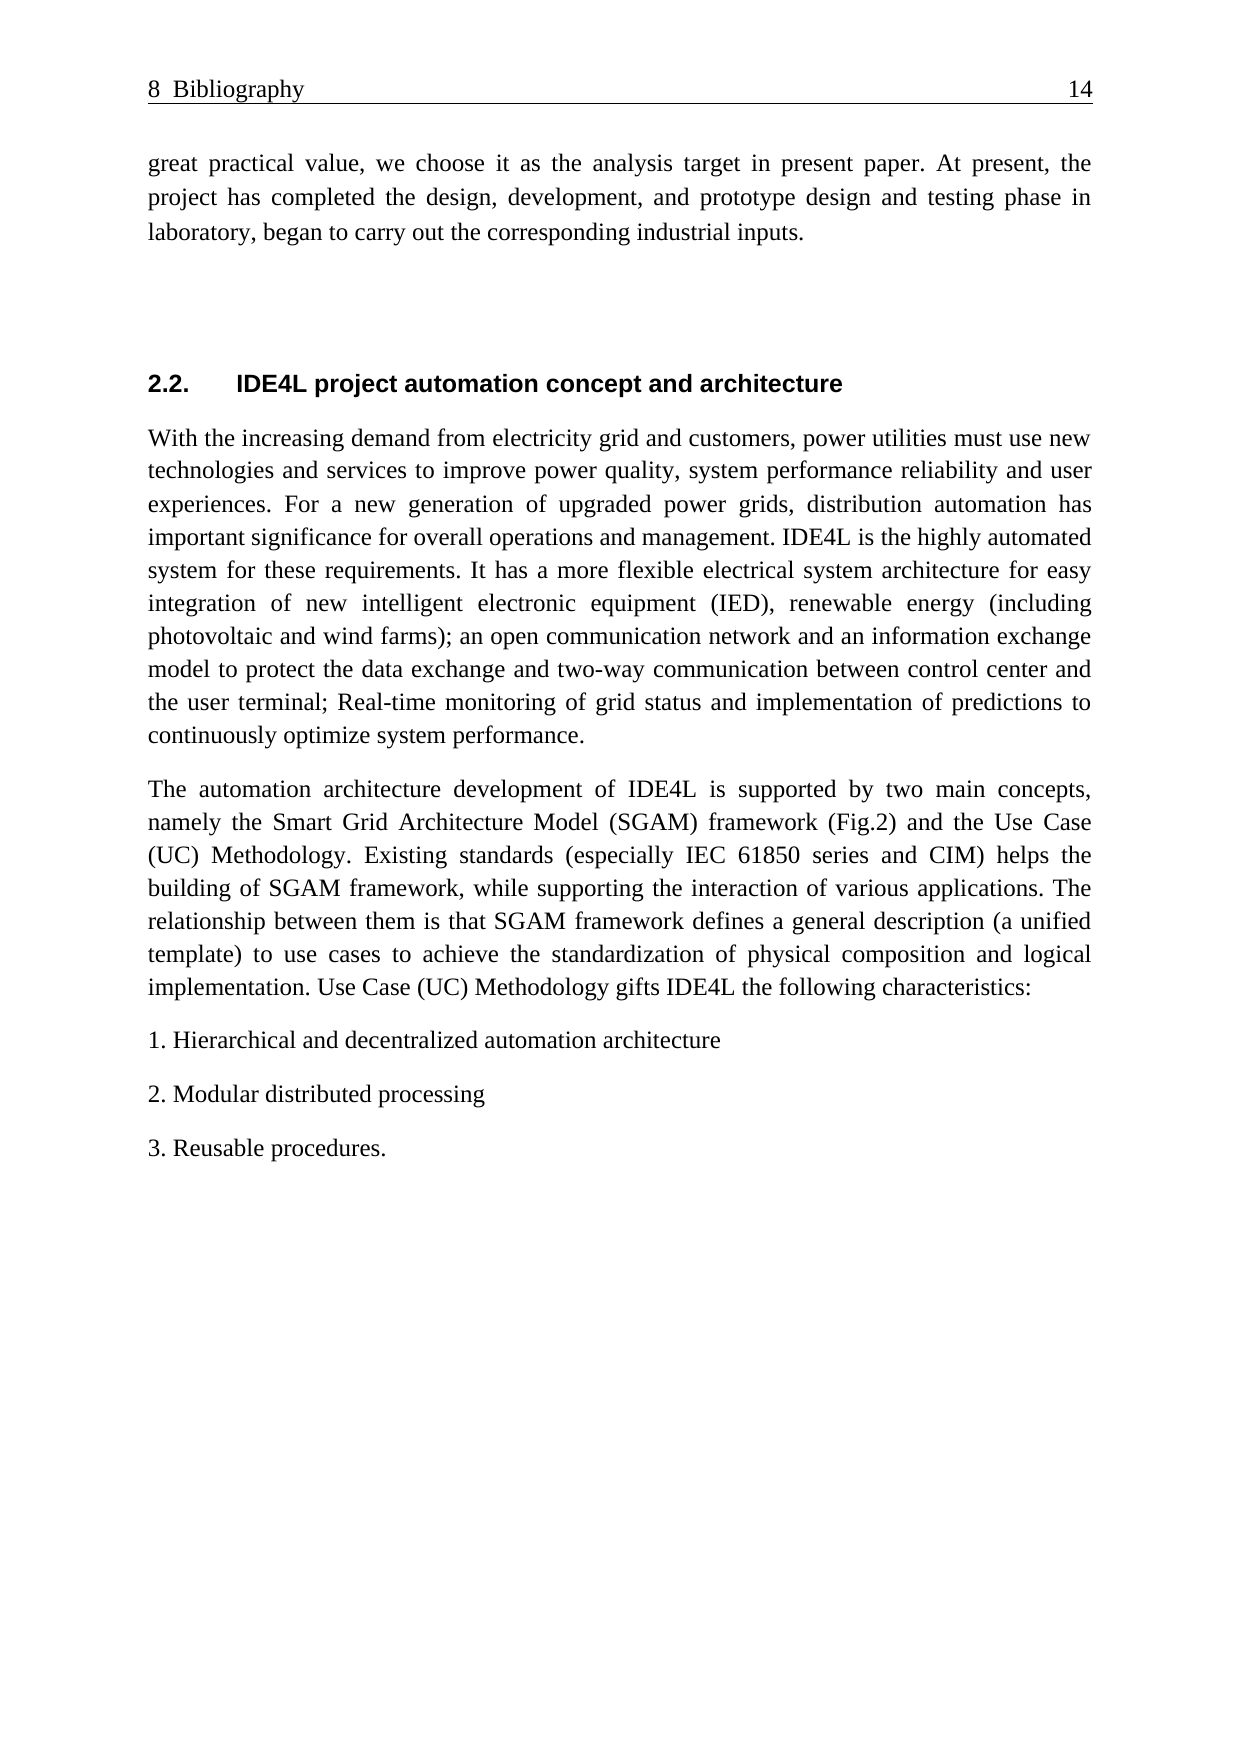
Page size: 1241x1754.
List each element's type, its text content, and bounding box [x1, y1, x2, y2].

title IDE4L project automation concept and architecture [148, 369, 1093, 398]
text 1. Hierarchical and decentralized automation architecture [148, 1026, 1093, 1054]
text The automation architecture development of IDE4L is supported by two main concepts, namely the Smart Grid Architecture Model (SGAM) framework (Fig.2) and the Use Case (UC) Methodology. Existing standards (especially IEC 61850 series and CIM) helps the building of SGAM framework, while supporting the interaction of various applications. The relationship between them is that SGAM framework defines a general description (a unified template) to use cases to achieve the standardization of physical composition and logical implementation. Use Case (UC) Methodology gifts IDE4L the following characteristics: [148, 774, 1093, 1001]
text With the increasing demand from electricity grid and customers, power utilities must use new technologies and services to improve power quality, system performance reliability and user experiences. For a new generation of upgraded power grids, distribution automation has important significance for overall operations and management. IDE4L is the highly automated system for these requirements. It has a more flexible electrical system architecture for easy integration of new intelligent electronic equipment (IED), renewable energy (including photovoltaic and wind farms); an open communication network and an information exchange model to protect the data exchange and two-way communication between control center and the user terminal; Real-time monitoring of grid status and implementation of predictions to continuously optimize system performance. [148, 423, 1093, 748]
text 3. Reusable procedures. [148, 1133, 1093, 1162]
text 2. Modular distributed processing [148, 1079, 1093, 1108]
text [148, 148, 1093, 245]
